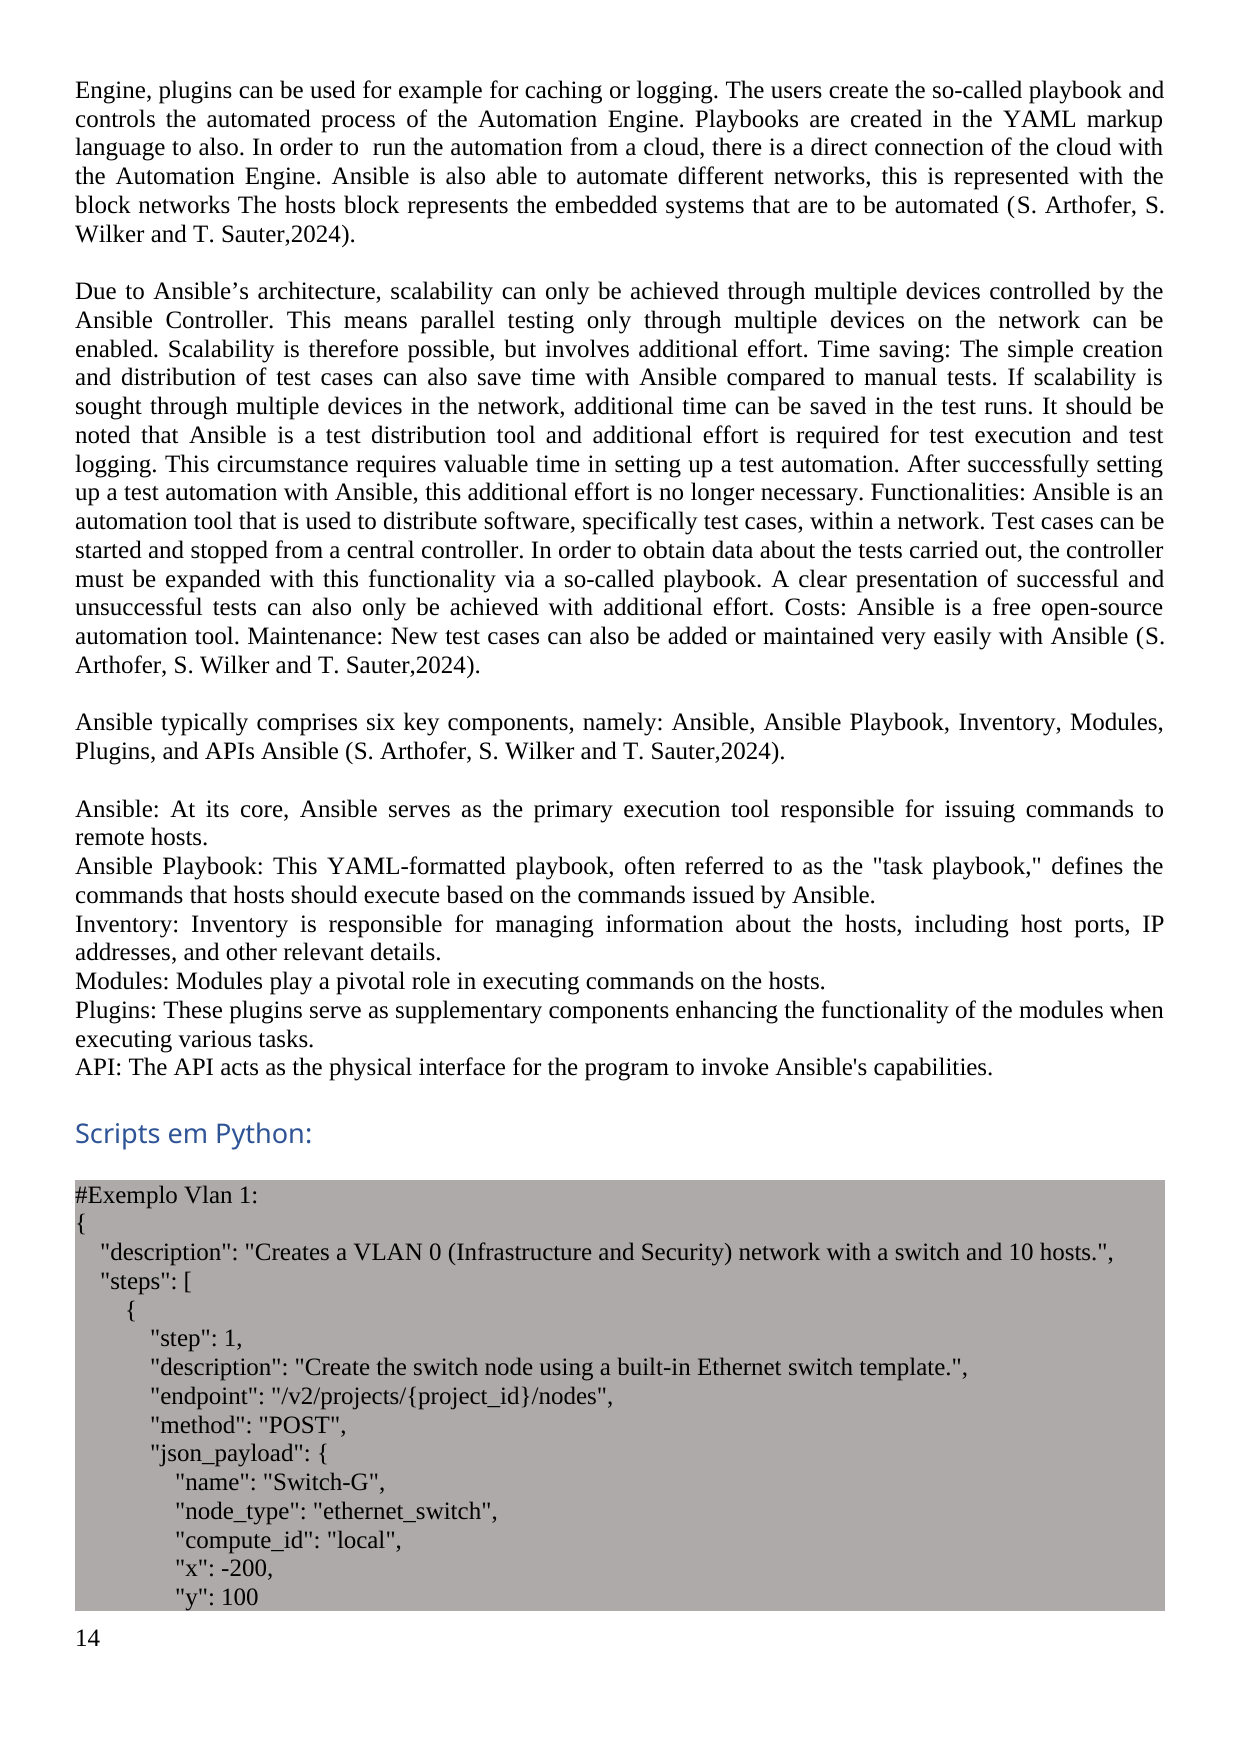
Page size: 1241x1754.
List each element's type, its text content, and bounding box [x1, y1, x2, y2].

text "steps": [ [75, 1266, 1165, 1295]
text Modules: Modules play a pivotal role in executing commands on the hosts. [75, 966, 1165, 995]
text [75, 1381, 1165, 1410]
text "y": 100 [75, 1582, 1165, 1611]
text "node_type": "ethernet_switch", [75, 1496, 1165, 1525]
text "method": "POST", [75, 1410, 1165, 1438]
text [75, 75, 1165, 247]
text Ansible Playbook: This YAML-formatted playbook, often referred to as the "task playbook," defines the commands that hosts should execute based on the commands issued by Ansible. [75, 851, 1165, 909]
text Inventory: Inventory is responsible for managing information about the hosts, including host ports, IP addresses, and other relevant details. [75, 909, 1165, 966]
text "description": "Create the switch node using a built-in Ethernet switch template.", [75, 1352, 1165, 1381]
text "description": "Creates a VLAN 0 (Infrastructure and Security) network with a switch and 10 hosts.", [75, 1237, 1165, 1266]
text "name": "Switch-G", [75, 1467, 1165, 1496]
text API: The API acts as the physical interface for the program to invoke Ansible's capabilities. [75, 1052, 1165, 1081]
text { [75, 1208, 1165, 1237]
text "compute_id": "local", [75, 1525, 1165, 1553]
text "json_payload": { [75, 1438, 1165, 1467]
text "step": 1, [75, 1323, 1165, 1352]
text Plugins: These plugins serve as supplementary components enhancing the functionality of the modules when executing various tasks. [75, 995, 1165, 1052]
text Due to Ansible’s architecture, scalability can only be achieved through multiple devices controlled by the Ansible Controller. This means parallel testing only through multiple devices on the network can be enabled. Scalability is therefore possible, but involves additional effort. Time saving: The simple creation and distribution of test cases can also save time with Ansible compared to manual tests. If scalability is sought through multiple devices in the network, additional time can be saved in the test runs. It should be noted that Ansible is a test distribution tool and additional effort is required for test execution and test logging. This circumstance requires valuable time in setting up a test automation. After successfully setting up a test automation with Ansible, this additional effort is no longer necessary. Functionalities: Ansible is an automation tool that is used to distribute software, specifically test cases, within a network. Test cases can be started and stopped from a central controller. In order to obtain data about the tests carried out, the controller must be expanded with this functionality via a so-called playbook. A clear presentation of successful and unsuccessful tests can also only be achieved with additional effort. Costs: Ansible is a free open-source automation tool. Maintenance: New test cases can also be added or maintained very easily with Ansible (S. Arthofer, S. Wilker and T. Sauter,2024). [75, 276, 1165, 679]
text "x": -200, [75, 1553, 1165, 1582]
text { [75, 1295, 1165, 1323]
subtitle Scripts em Python: [75, 1114, 1165, 1151]
text #Exemplo Vlan 1: [75, 1180, 1165, 1208]
text Ansible typically comprises six key components, namely: Ansible, Ansible Playbook, Inventory, Modules, Plugins, and APIs Ansible (S. Arthofer, S. Wilker and T. Sauter,2024). [75, 707, 1165, 765]
text Ansible: At its core, Ansible serves as the primary execution tool responsible for issuing commands to remote hosts. [75, 794, 1165, 851]
